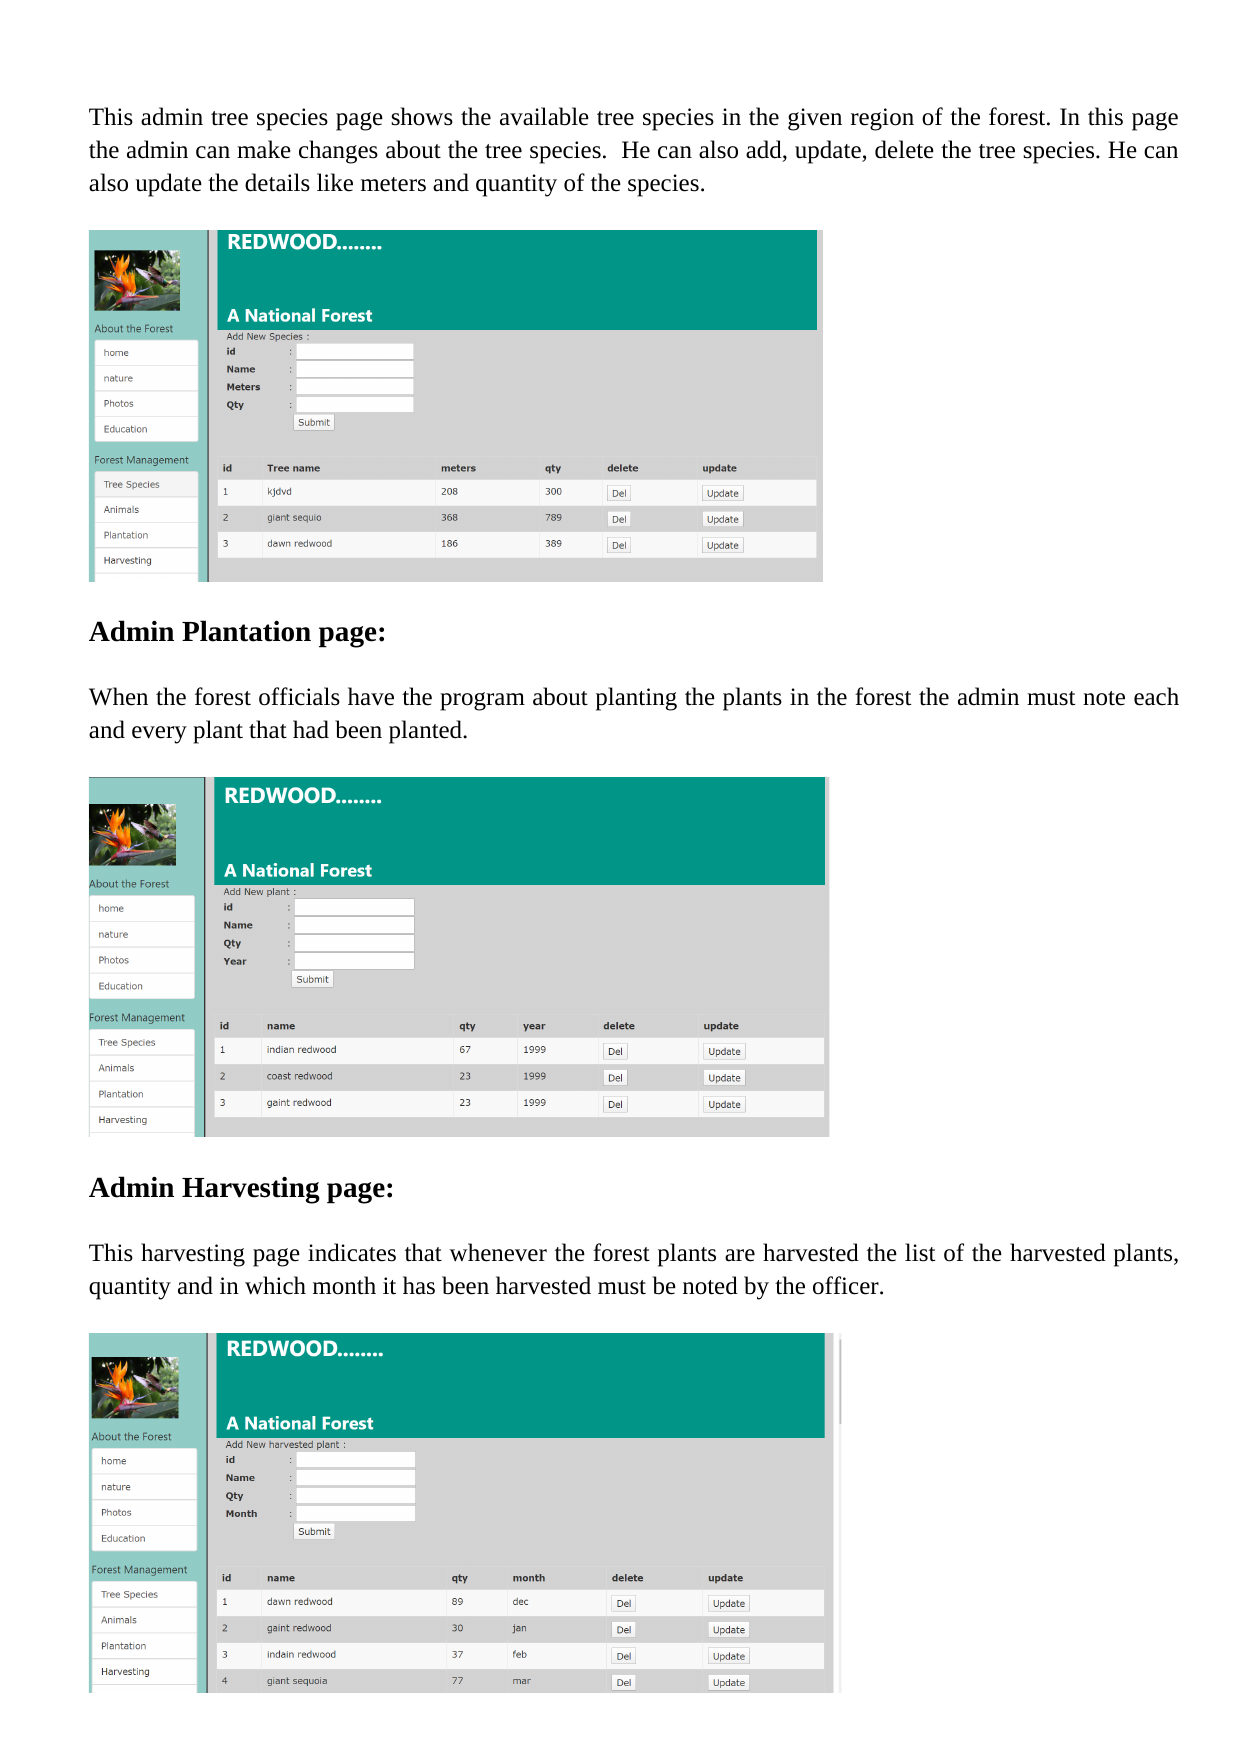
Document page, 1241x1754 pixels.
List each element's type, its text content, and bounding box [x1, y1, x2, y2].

text Admin Plantation page: [89, 614, 1181, 648]
text This admin tree species page shows the available tree species in the given region of the forest. In this page the admin can make changes about the tree species. He can also add, update, delete the tree species. He can also update the details like meters and quantity of the species. [89, 102, 1181, 197]
text This harvesting page indicates that whenever the forest plants are harvested the list of the harvested plants, quantity and in which month it has been harvested must be noted by the officer. [89, 1238, 1181, 1300]
picture [88, 777, 830, 1137]
text Admin Harvesting page: [89, 1170, 1181, 1204]
text When the forest officials have the program about planting the plants in the forest the admin must note each and every plant that had been planted. [89, 682, 1181, 744]
picture [88, 1333, 842, 1693]
picture [88, 230, 823, 582]
